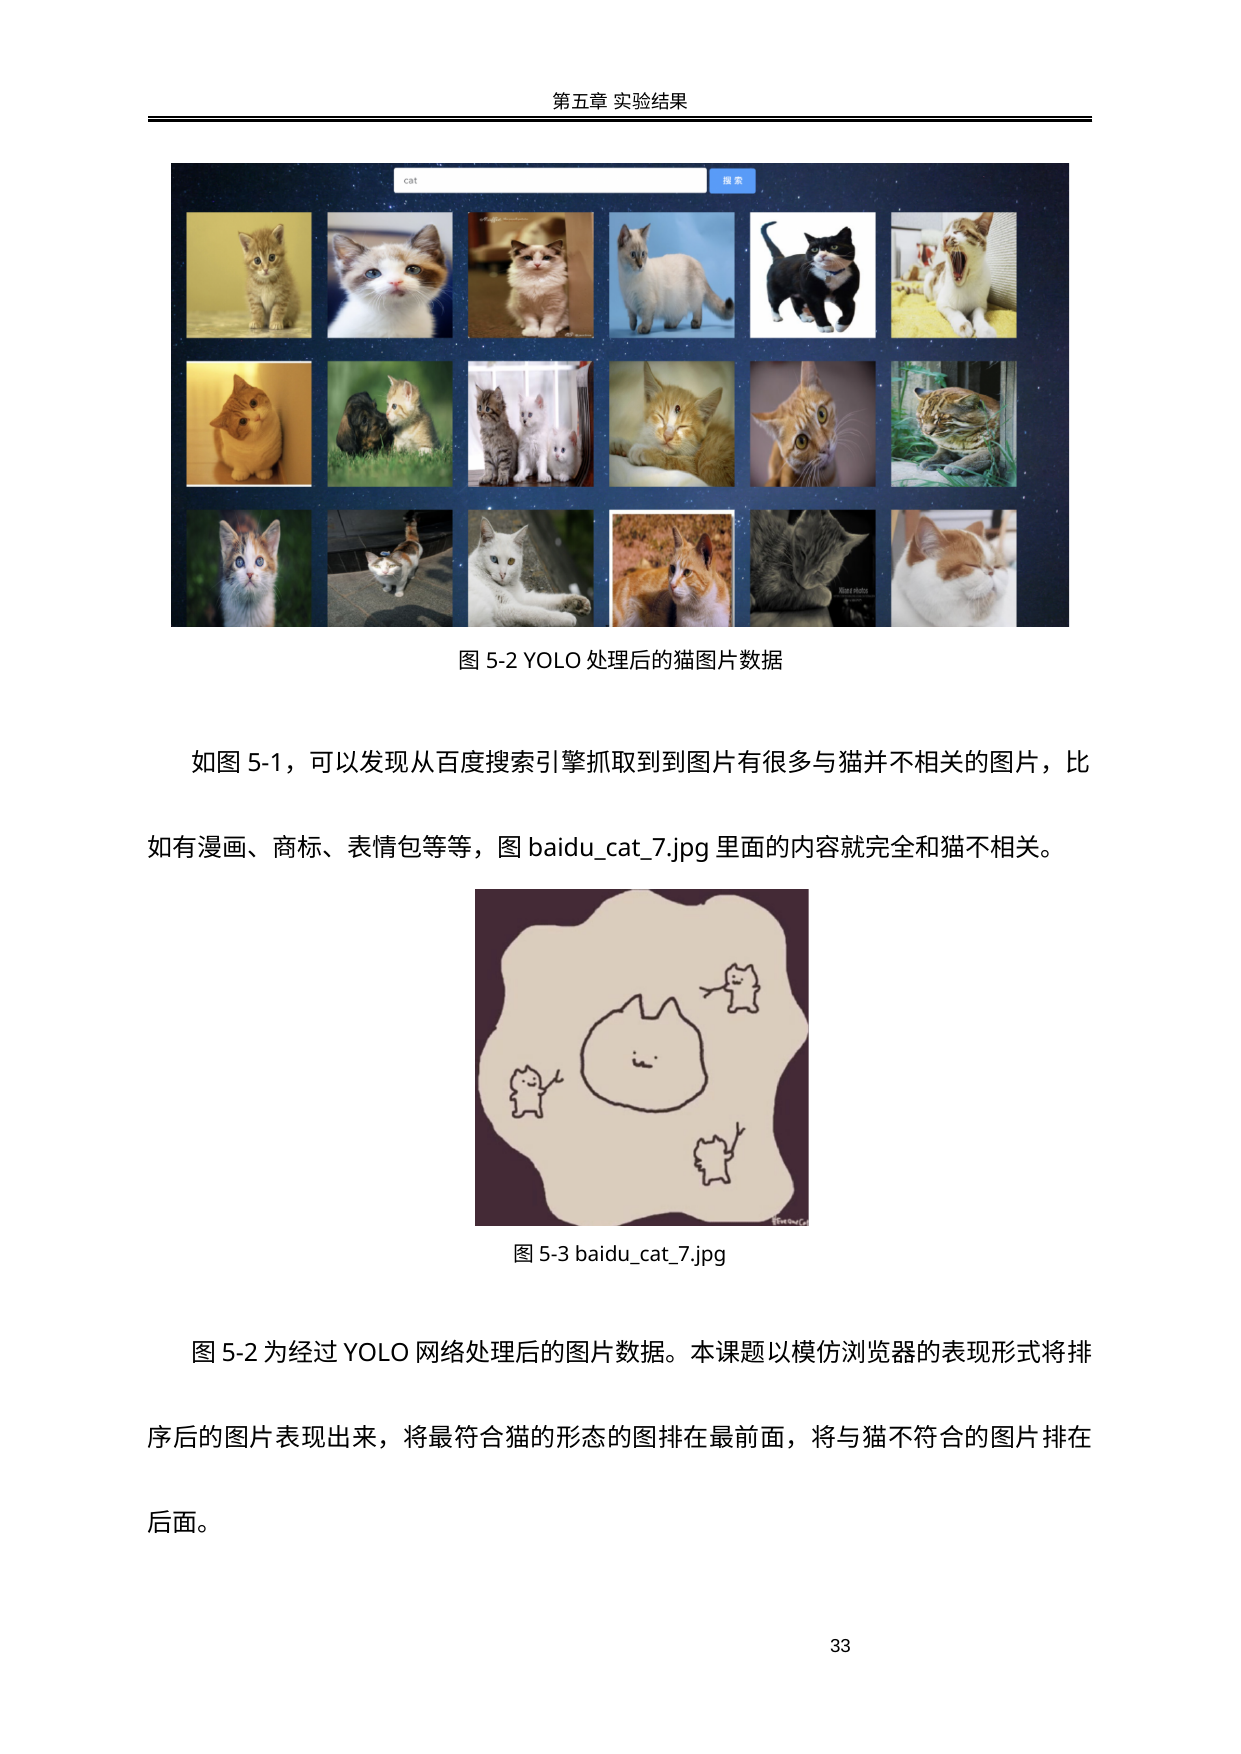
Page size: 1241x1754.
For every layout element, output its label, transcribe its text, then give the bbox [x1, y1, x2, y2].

text 图5-3 baidu_cat_7.jpg [148, 1236, 1092, 1270]
text 如图5-1，可以发现从百度搜索引擎抓取到到图片有很多与猫并不相关的图片，比如有漫画、商标、表情包等等，图baidu_cat_7.jpg里面的内容就完全和猫不相关。 [148, 728, 1092, 881]
text 图 5-2 YOLO处理后的猫图片数据 [148, 645, 1092, 679]
text 图5-2为经过YOLO网络处理后的图片数据。本课题以模仿浏览器的表现形式将排序后的图片表现出来，将最符合猫的形态的图排在最前面，将与猫不符合的图片排在后面。 [148, 1318, 1092, 1556]
picture [475, 889, 809, 1226]
picture [171, 163, 1070, 627]
